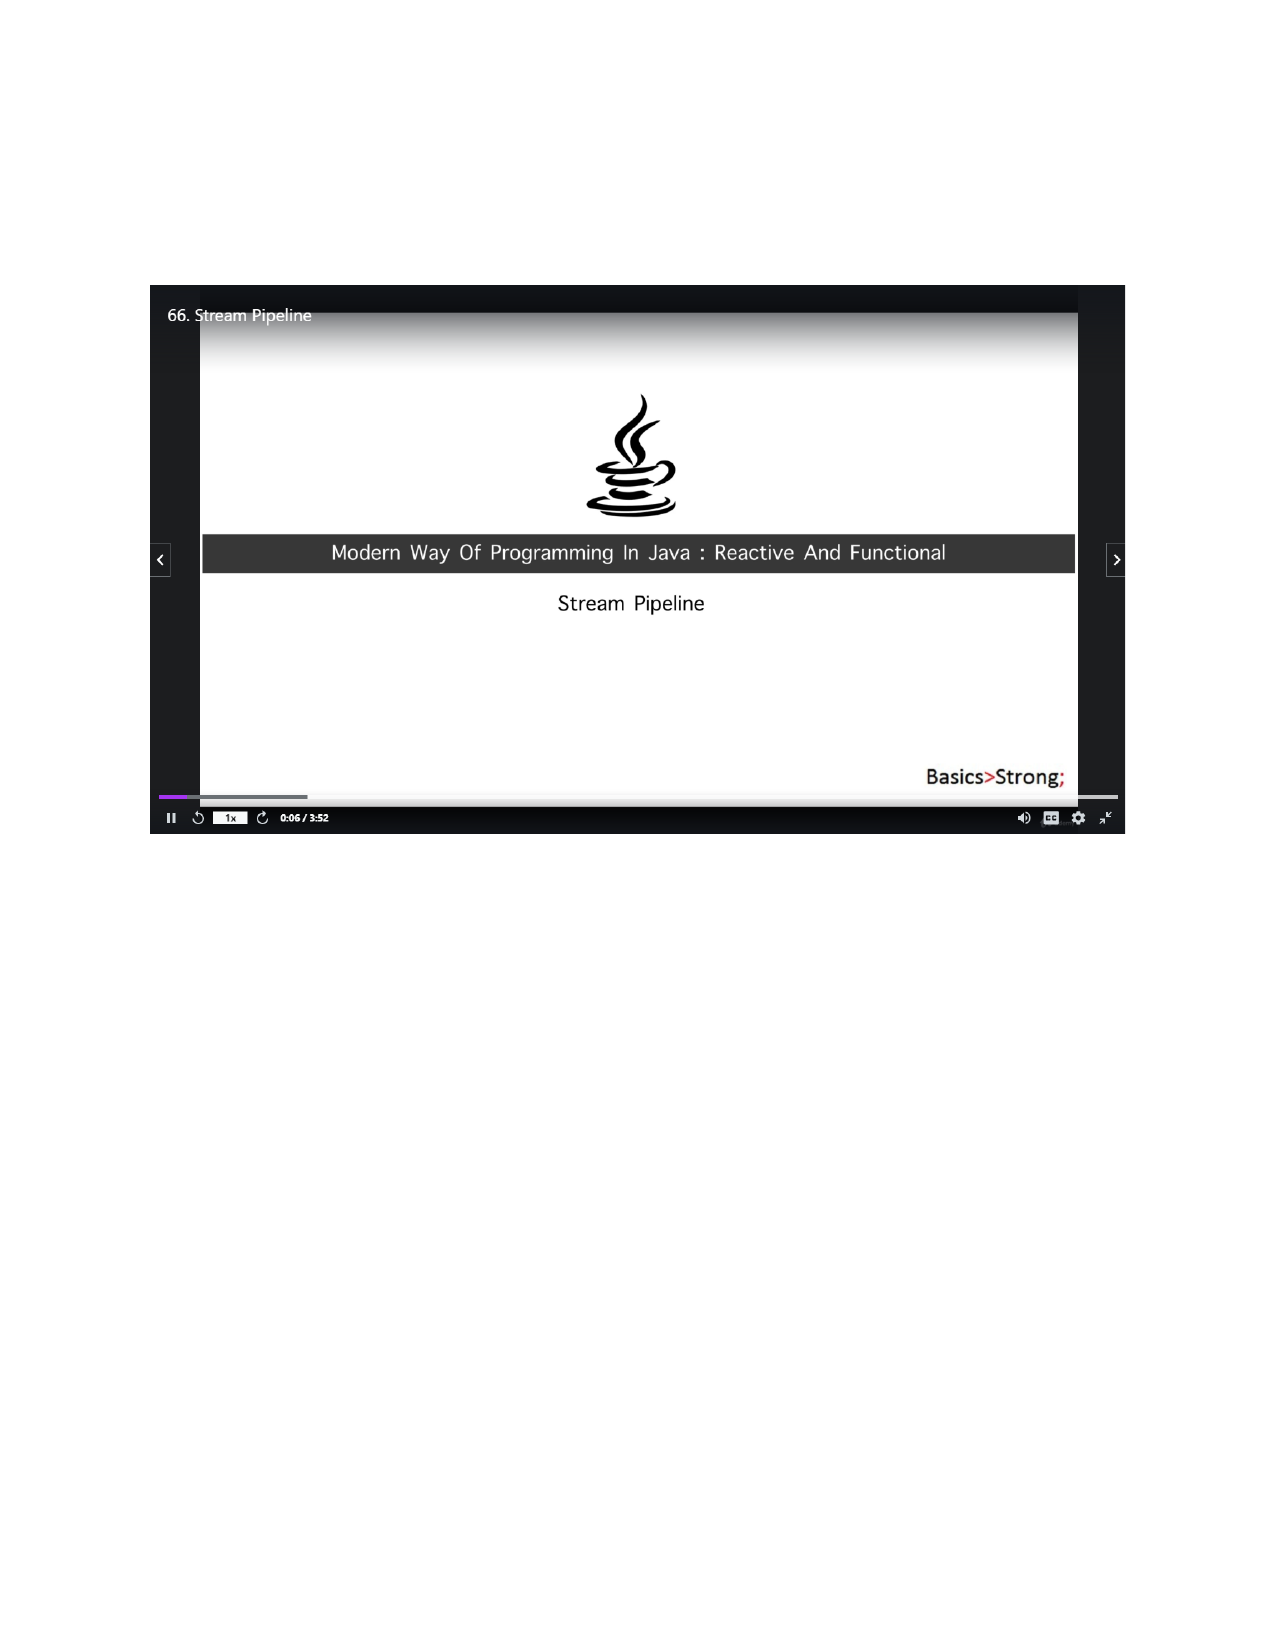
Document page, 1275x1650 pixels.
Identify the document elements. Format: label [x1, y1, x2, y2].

picture [150, 285, 1125, 834]
